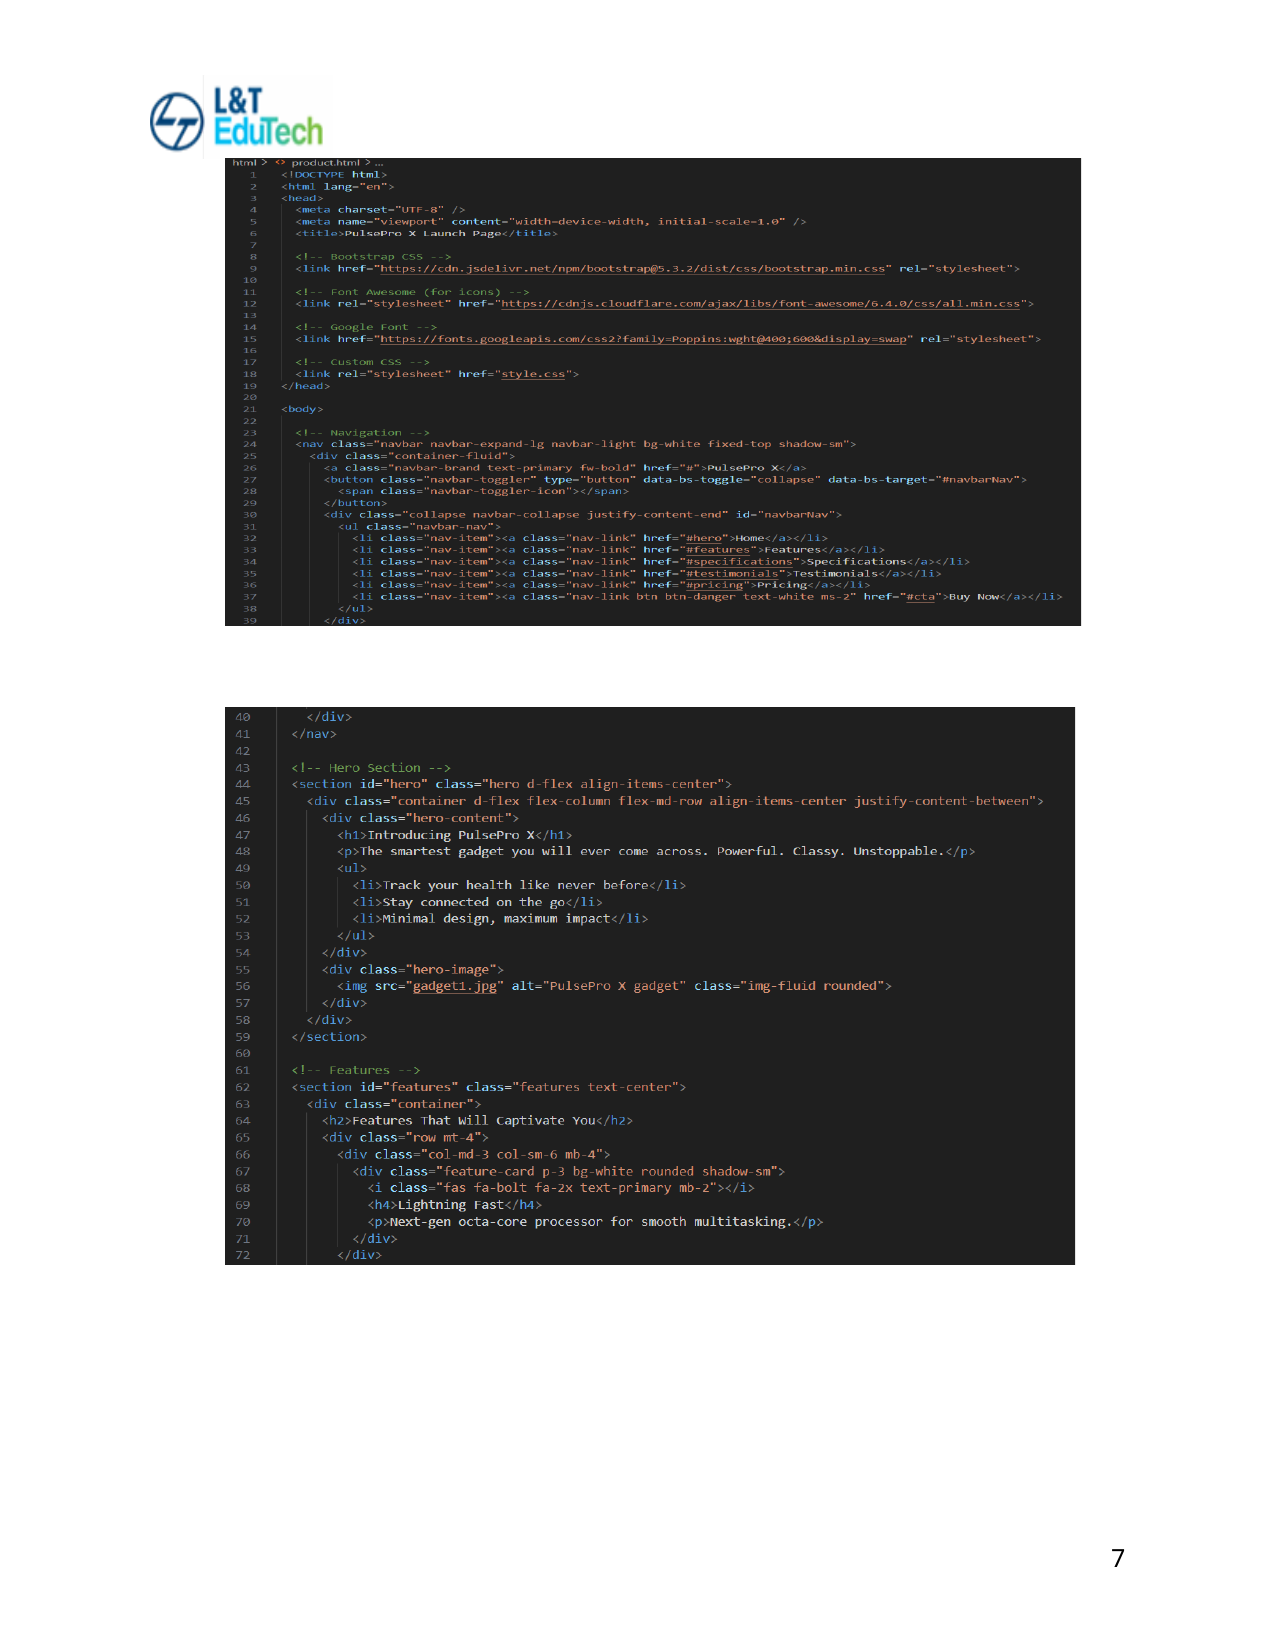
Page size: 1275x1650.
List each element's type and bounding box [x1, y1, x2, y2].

picture [150, 75, 1082, 626]
picture [225, 707, 1075, 1265]
